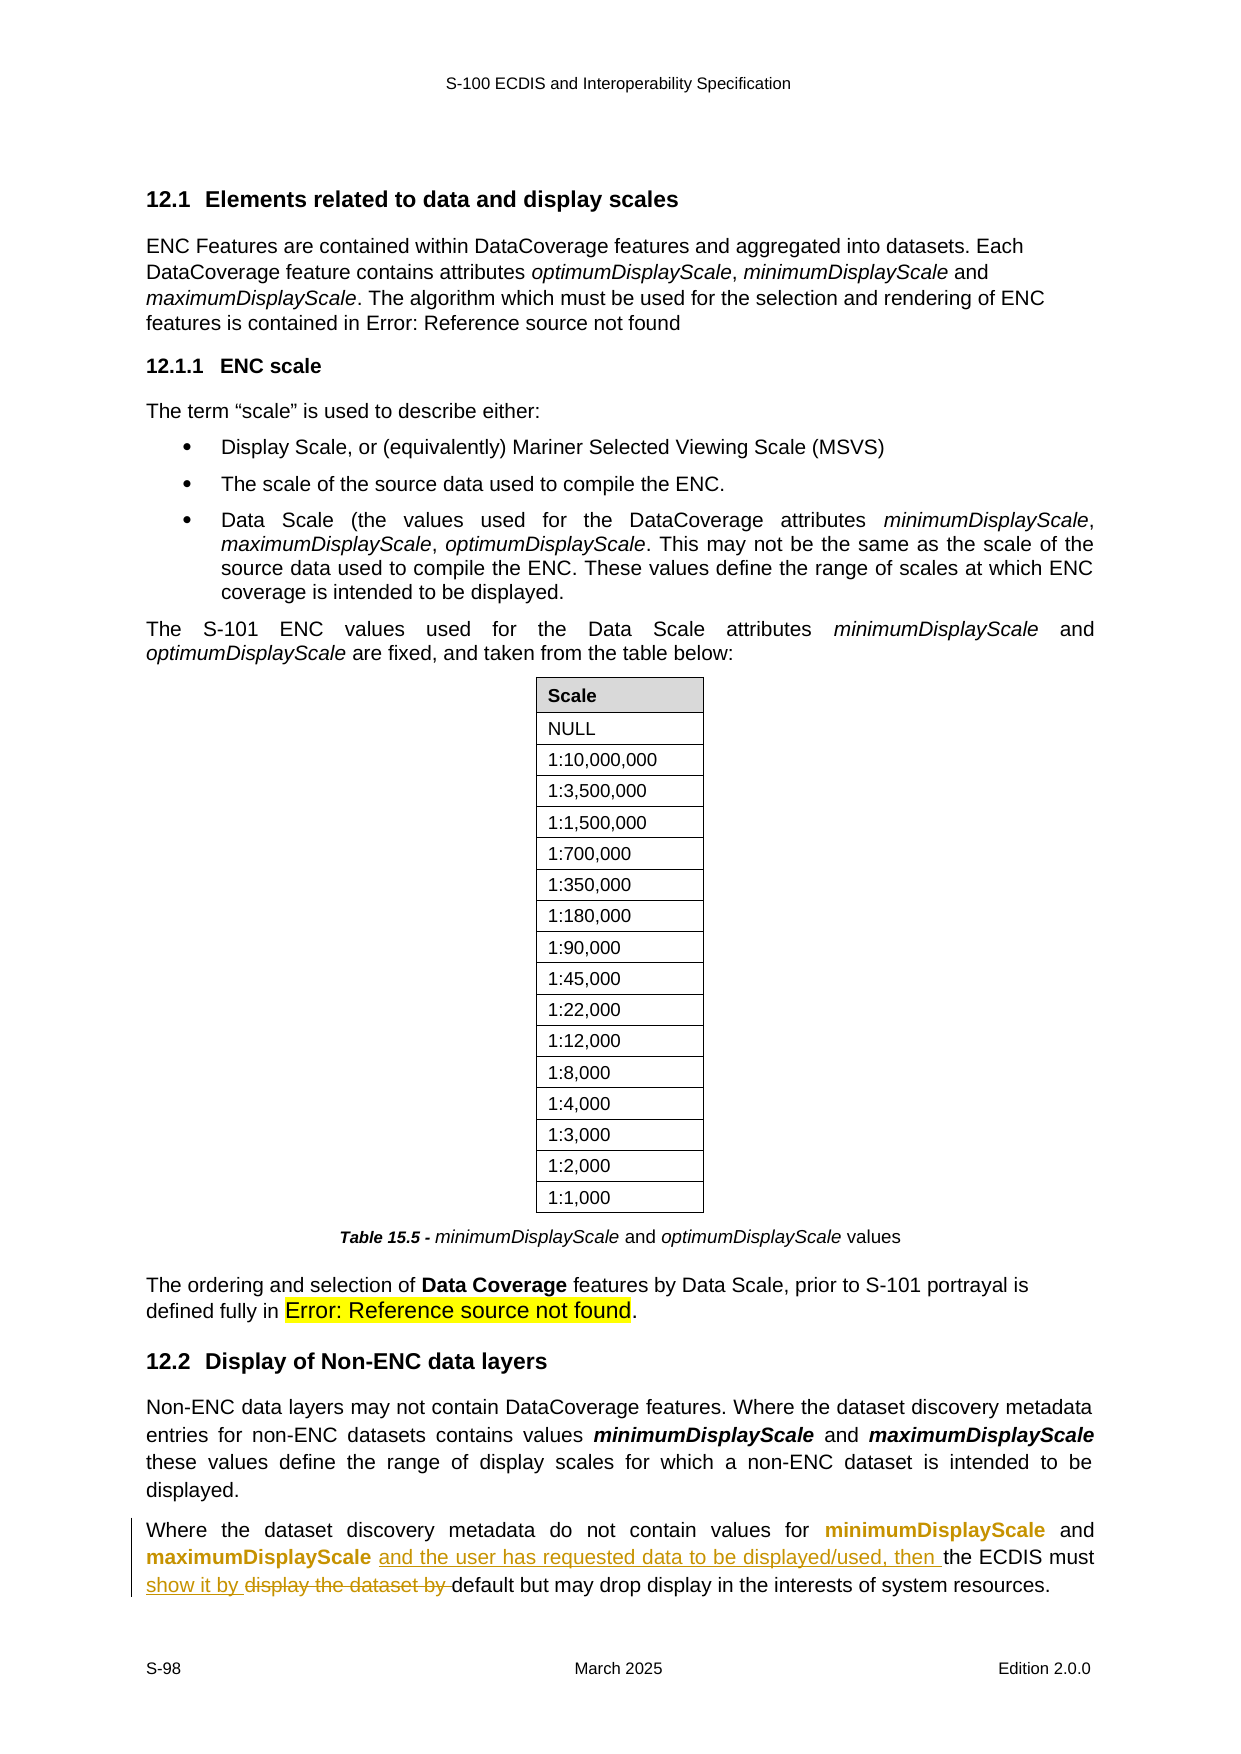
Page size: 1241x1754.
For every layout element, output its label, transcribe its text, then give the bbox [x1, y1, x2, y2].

table_cell 1:3,000 [537, 1120, 703, 1150]
table_cell 1:90,000 [537, 932, 703, 962]
table_cell 1:1,000 [537, 1182, 703, 1212]
table_cell 1:45,000 [537, 963, 703, 993]
list The scale of the source data used to compile the ENC. [183, 471, 1094, 496]
table_header Scale [537, 678, 703, 712]
table_cell 1:2,000 [537, 1151, 703, 1181]
list Display Scale, or (equivalently) Mariner Selected Viewing Scale (MSVS) [183, 435, 1094, 459]
subtitle Elements related to data and display scales [146, 186, 1094, 213]
table_cell 1:180,000 [537, 901, 703, 931]
table_cell 1:350,000 [537, 870, 703, 900]
table_cell 1:3,500,000 [537, 776, 703, 806]
table_cell 1:12,000 [537, 1026, 703, 1056]
subtitle ENC scale [146, 354, 1094, 378]
text The term “scale” is used to describe either: [146, 398, 1094, 422]
table_cell 1:8,000 [537, 1057, 703, 1087]
subtitle Display of Non-ENC data layers [146, 1348, 1094, 1374]
table_cell 1:1,500,000 [537, 807, 703, 837]
text Non-ENC data layers may not contain DataCoverage features. Where the dataset discovery metadata entries for non-ENC datasets contains values minimumDisplayScale and maximumDisplayScale these values define the range of display scales for which a non-ENC dataset is intended to be displayed. [146, 1395, 1094, 1502]
list Data Scale (the values used for the DataCoverage attributes minimumDisplayScale, maximumDisplayScale, optimumDisplayScale. This may not be the same as the scale of the source data used to compile the ENC. These values define the range of scales at which ENC coverage is intended to be displayed. [183, 508, 1094, 604]
table_cell 1:4,000 [537, 1088, 703, 1118]
table_cell 1:10,000,000 [537, 745, 703, 775]
table_cell 1:22,000 [537, 995, 703, 1025]
text The S-101 ENC values used for the Data Scale attributes minimumDisplayScale and optimumDisplayScale are fixed, and taken from the table below: [146, 616, 1094, 664]
text Table 15.5 - minimumDisplayScale and optimumDisplayScale values [146, 1226, 1094, 1248]
text Where the dataset discovery metadata do not contain values for minimumDisplayScale and maximumDisplayScale the ECDIS must default but may drop display in the interests of system resources. [146, 1518, 1094, 1597]
table_cell NULL [537, 713, 703, 743]
table_cell 1:700,000 [537, 838, 703, 868]
